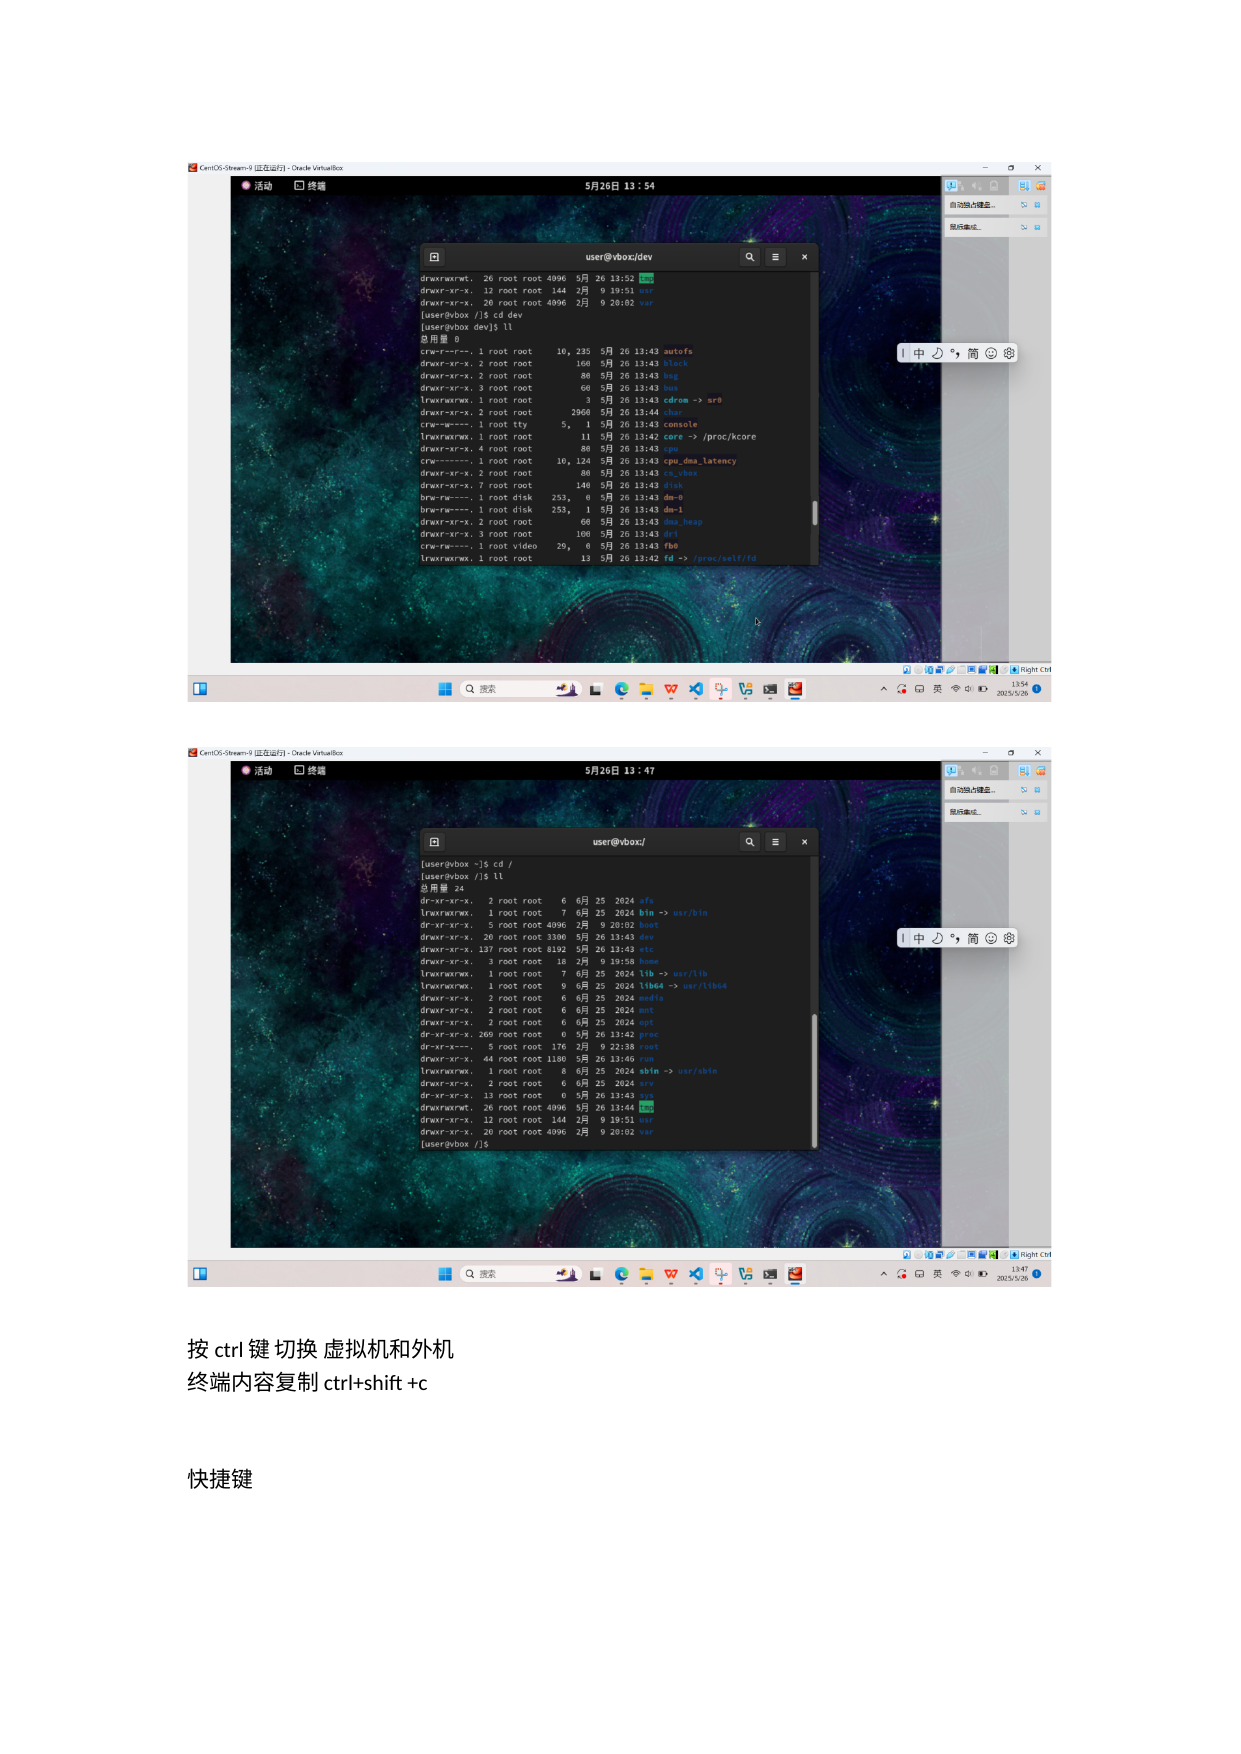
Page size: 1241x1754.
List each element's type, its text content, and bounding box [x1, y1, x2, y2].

text 终端内容复制 ctrl+shift +c [187, 1364, 1053, 1397]
picture [187, 162, 1052, 702]
picture [187, 747, 1052, 1287]
text 快捷键 [187, 1462, 1053, 1494]
text 按 ctrl键 切换 虚拟机和外机 [187, 1332, 1053, 1364]
